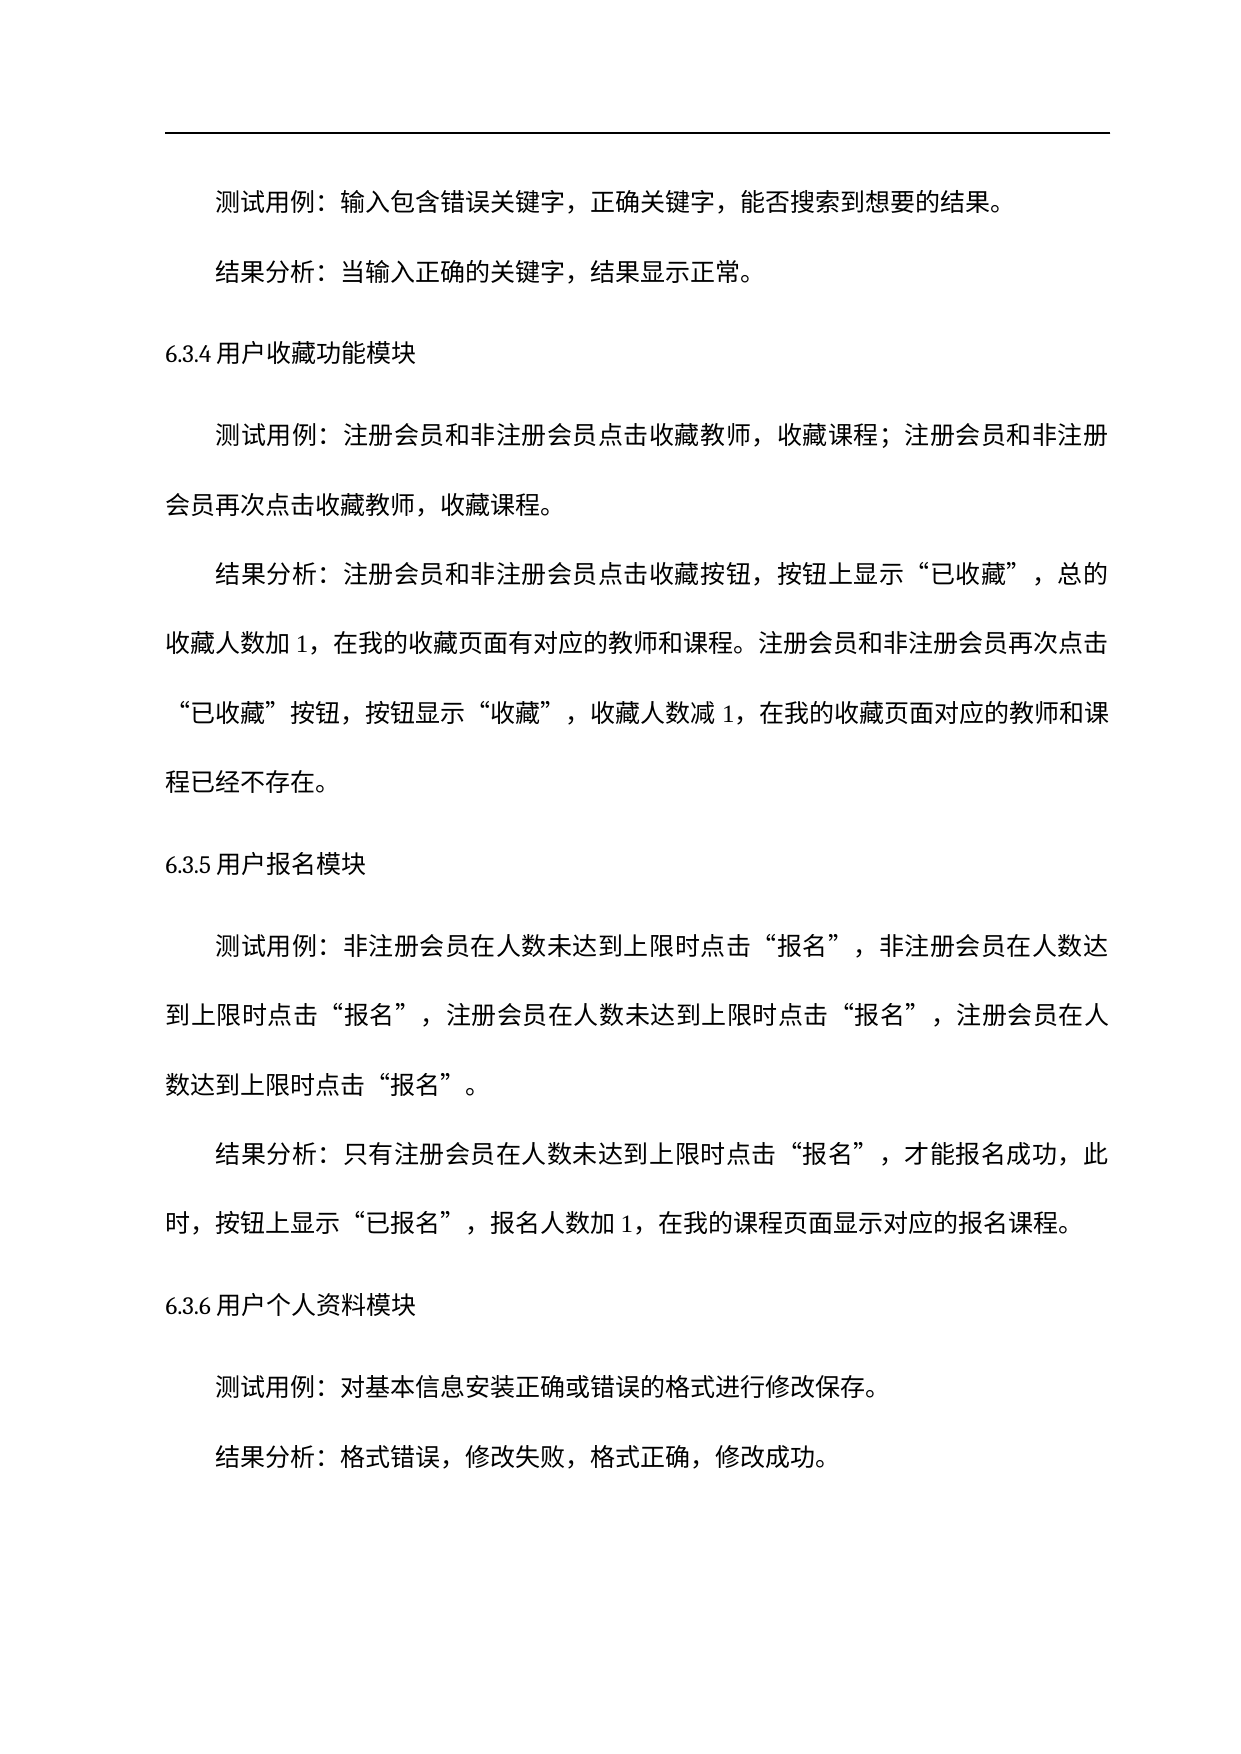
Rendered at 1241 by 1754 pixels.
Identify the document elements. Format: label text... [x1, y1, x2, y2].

text 结果分析：当输入正确的关键字，结果显示正常。 [165, 235, 1110, 305]
subtitle 6.3.6 用户个人资料模块 [165, 1269, 1110, 1338]
text 测试用例：输入包含错误关键字，正确关键字，能否搜索到想要的结果。 [165, 166, 1110, 235]
text 结果分析：注册会员和非注册会员点击收藏按钮，按钮上显示“已收藏”，总的收藏人数加1，在我的收藏页面有对应的教师和课程。注册会员和非注册会员再次点击“已收藏”按钮，按钮显示“收藏”，收藏人数减1，在我的收藏页面对应的教师和课程已经不存在。 [165, 538, 1110, 815]
text 测试用例：注册会员和非注册会员点击收藏教师，收藏课程；注册会员和非注册会员再次点击收藏教师，收藏课程。 [165, 399, 1110, 538]
text 测试用例：非注册会员在人数未达到上限时点击“报名”，非注册会员在人数达到上限时点击“报名”，注册会员在人数未达到上限时点击“报名”，注册会员在人数达到上限时点击“报名”。 [165, 910, 1110, 1118]
text 测试用例：对基本信息安装正确或错误的格式进行修改保存。 [165, 1351, 1110, 1420]
subtitle 6.3.5 用户报名模块 [165, 828, 1110, 897]
text 结果分析：只有注册会员在人数未达到上限时点击“报名”，才能报名成功，此时，按钮上显示“已报名”，报名人数加1，在我的课程页面显示对应的报名课程。 [165, 1118, 1110, 1257]
subtitle 6.3.4 用户收藏功能模块 [165, 317, 1110, 387]
text 结果分析：格式错误，修改失败，格式正确，修改成功。 [165, 1420, 1110, 1490]
